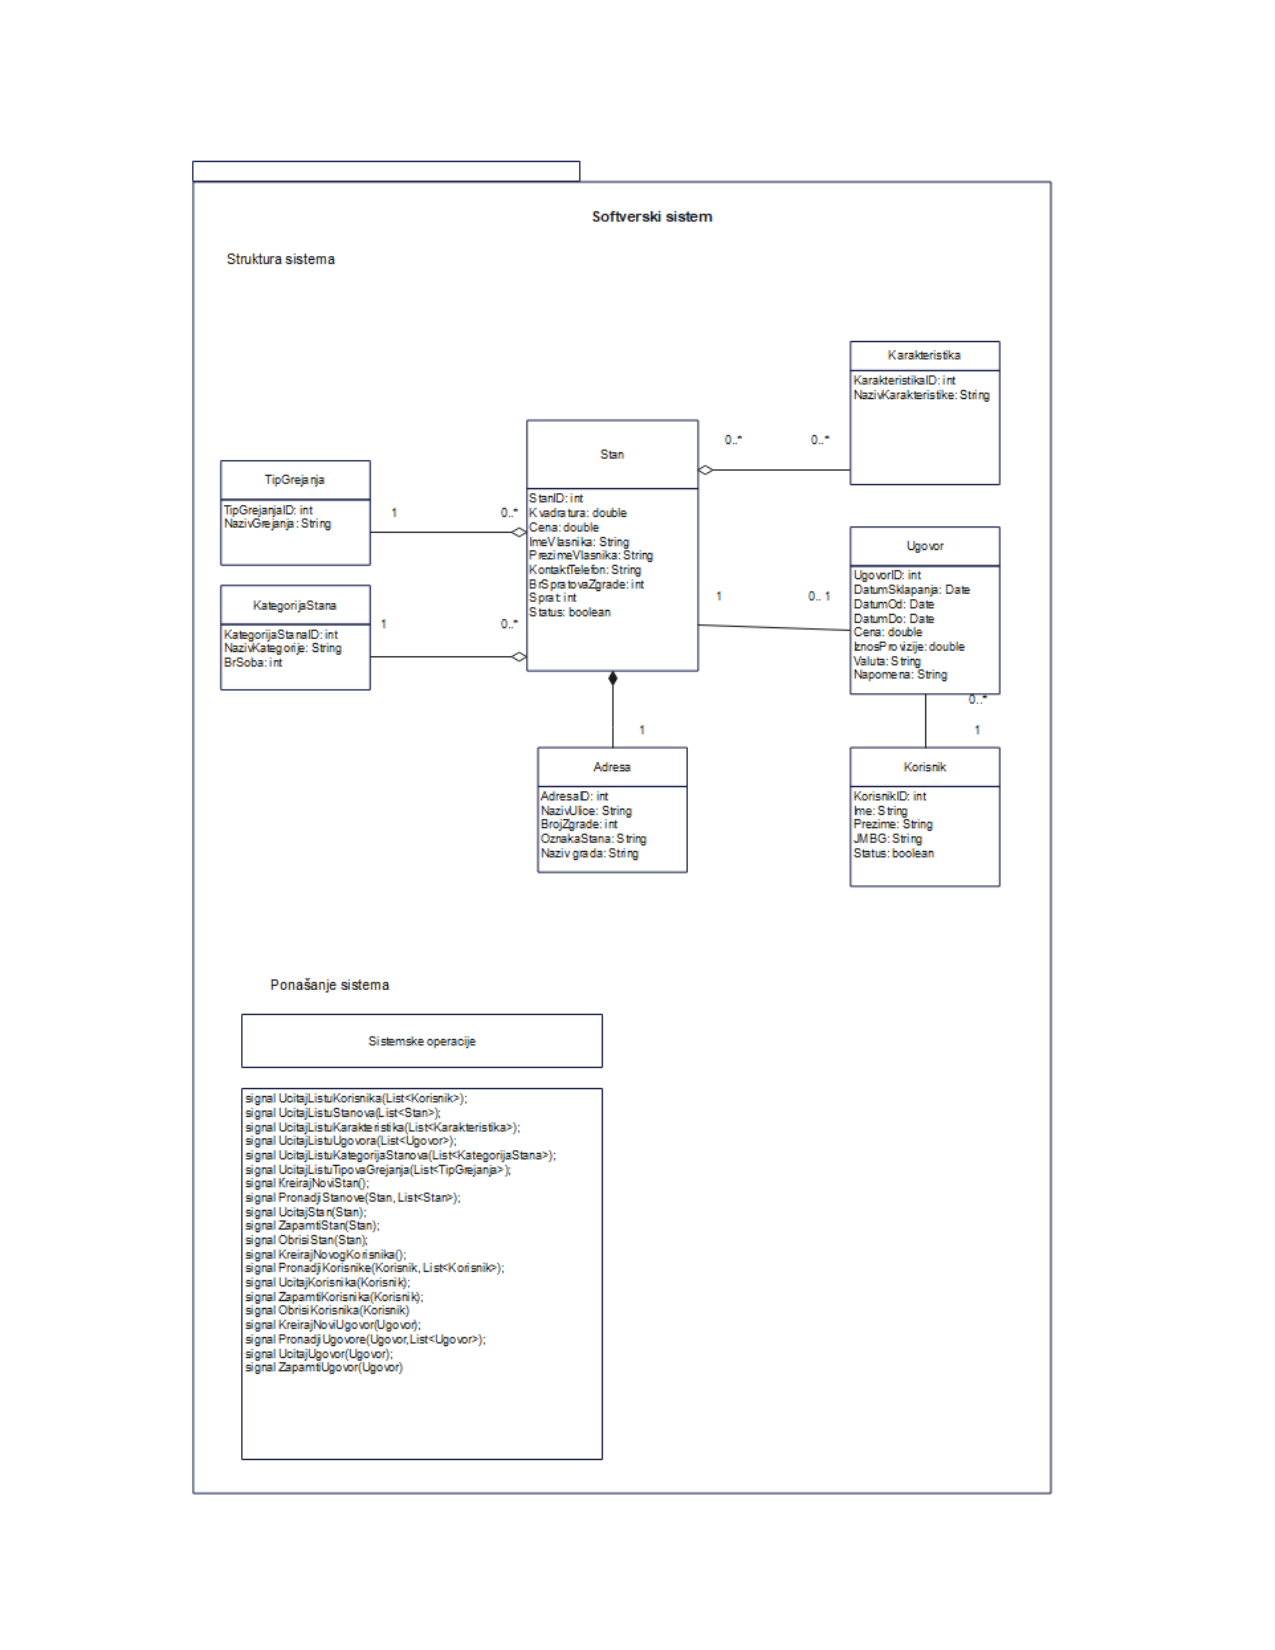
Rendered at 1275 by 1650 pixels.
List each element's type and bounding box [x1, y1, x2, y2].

picture [187, 150, 1071, 1500]
